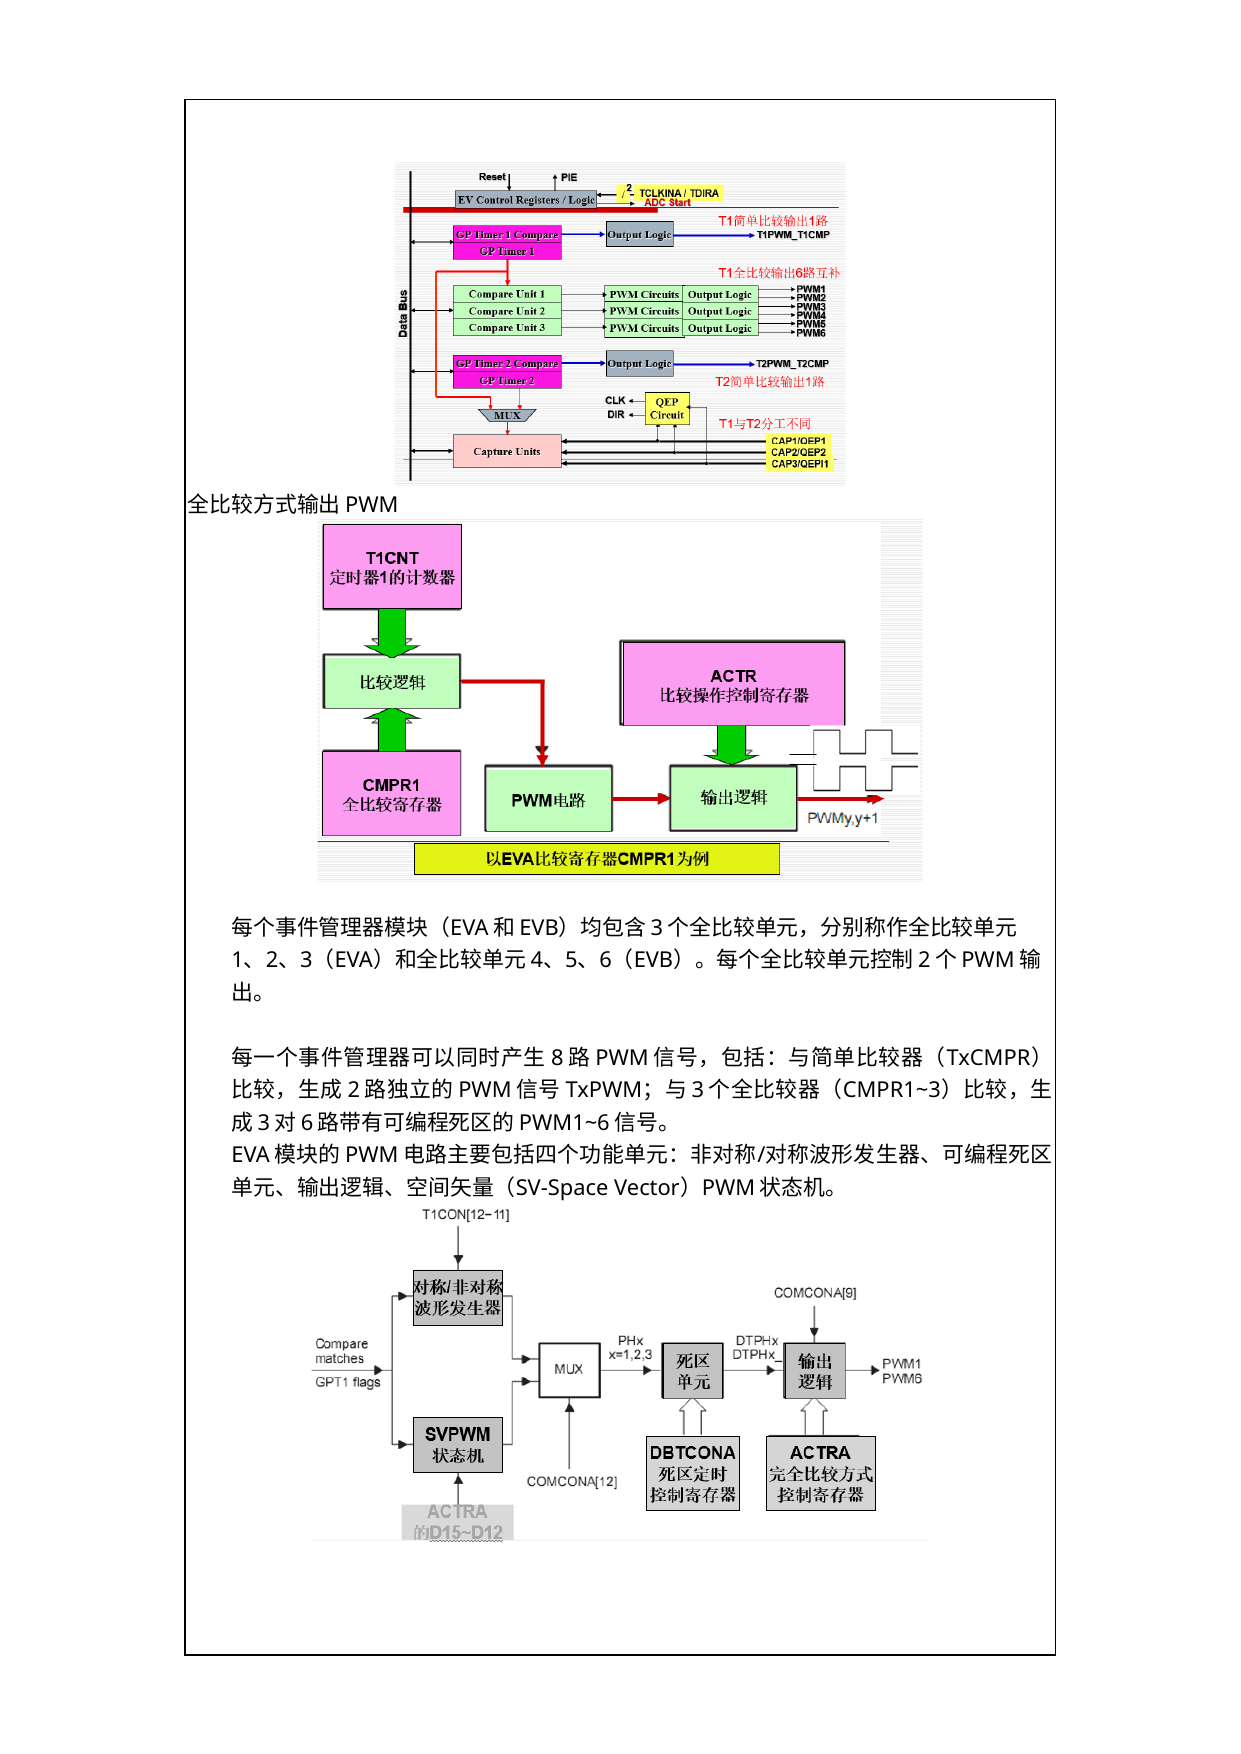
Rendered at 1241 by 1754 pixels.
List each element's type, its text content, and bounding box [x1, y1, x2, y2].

text 每个事件管理器模块（EVA和EVB）均包含3个全比较单元，分别称作全比较单元1、2、3（EVA）和全比较单元4、5、6（EVB）。每个全比较单元控制2个PWM输出。 [231, 909, 1053, 1007]
picture [394, 162, 846, 486]
text 每一个事件管理器可以同时产生8路PWM信号，包括：与简单比较器（TxCMPR）比较，生成2路独立的PWM信号TxPWM；与3个全比较器（CMPR1~3）比较，生成3对6路带有可编程死区的PWM1~6信号。 [231, 1039, 1053, 1137]
text 全比较方式输出PWM [187, 487, 1053, 519]
text EVA模块的PWM电路主要包括四个功能单元：非对称/对称波形发生器、可编程死区单元、输出逻辑、空间矢量（SV-Space Vector）PWM状态机。 [231, 1137, 1053, 1202]
picture [317, 519, 923, 882]
